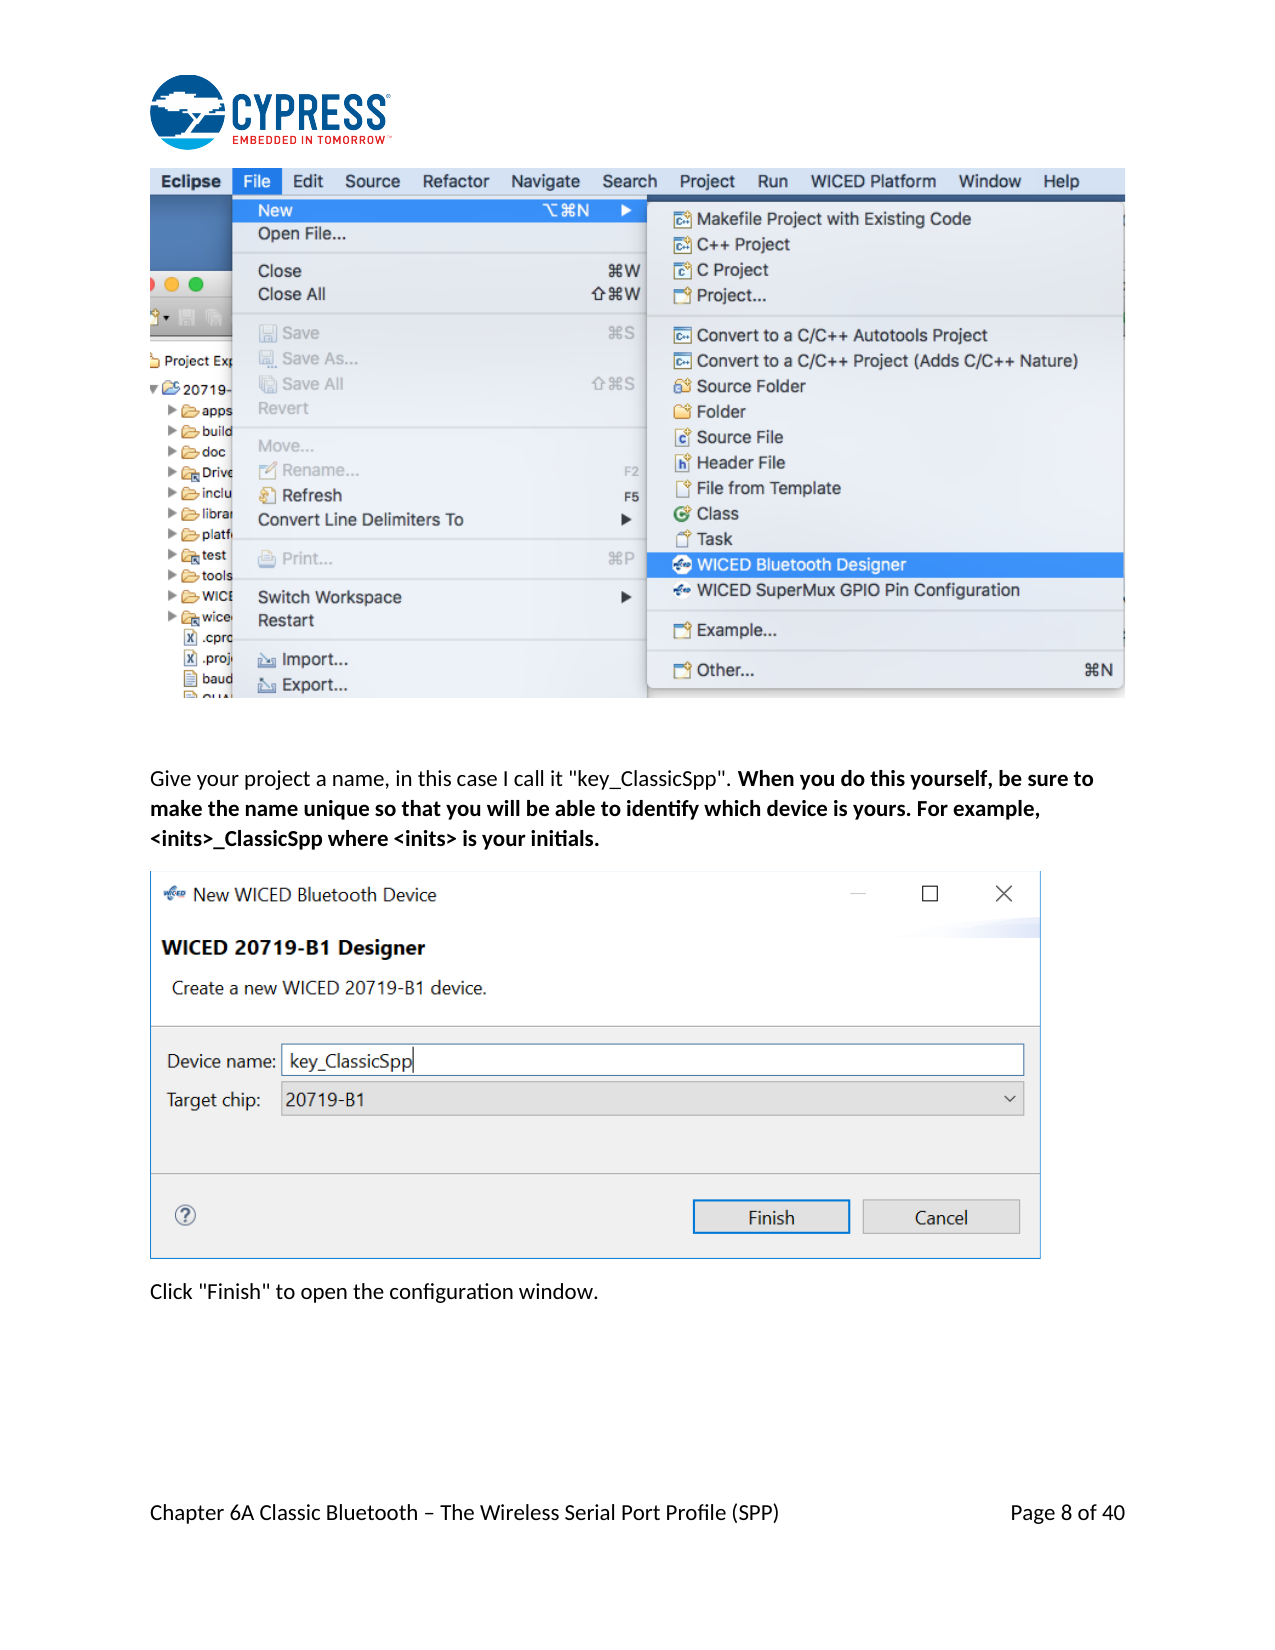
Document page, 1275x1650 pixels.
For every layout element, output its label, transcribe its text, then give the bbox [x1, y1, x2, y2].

text Click "Finish" to open the configuration window. [150, 1277, 1125, 1305]
picture [150, 75, 392, 150]
picture [150, 871, 1041, 1259]
picture [150, 168, 1125, 698]
text Give your project a name, in this case I call it "key_ClassicSpp". When you do this yourself, be sure to make the name unique so that you will be able to identify which device is yours. For example, <inits>_ClassicSpp where <inits> is your initials. [150, 764, 1125, 852]
